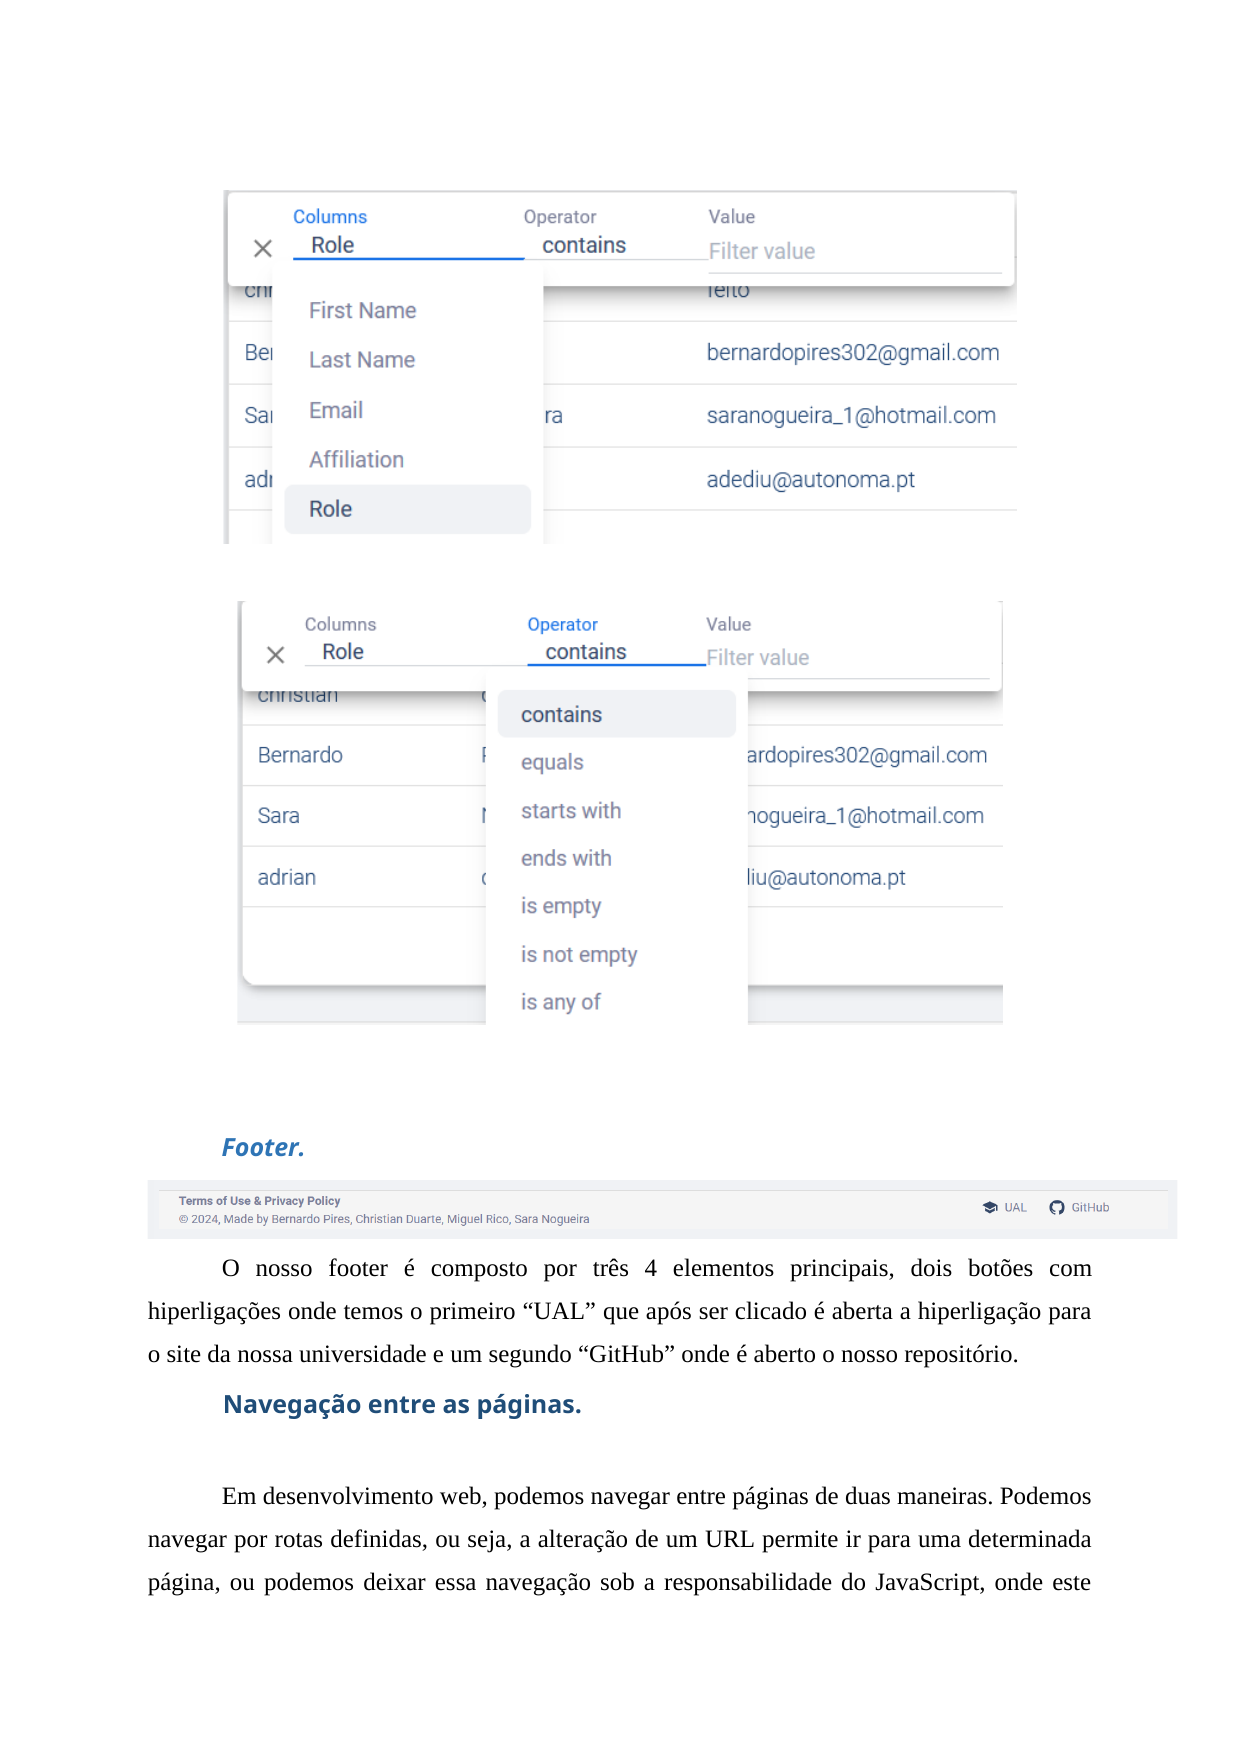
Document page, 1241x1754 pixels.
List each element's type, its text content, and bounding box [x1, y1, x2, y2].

subtitle Navegação entre as páginas. [223, 1387, 1092, 1421]
picture [237, 601, 1003, 1025]
picture [223, 190, 1017, 544]
subtitle Footer. [221, 1130, 1092, 1164]
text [148, 1481, 1092, 1596]
text O nosso footer é composto por três 4 elementos principais, dois botões com hiperligações onde temos o primeiro “UAL” que após ser clicado é aberta a hiperligação para o site da nossa universidade e um segundo “GitHub” onde é aberto o nosso repositório. [148, 1253, 1092, 1368]
picture [147, 1180, 1178, 1239]
